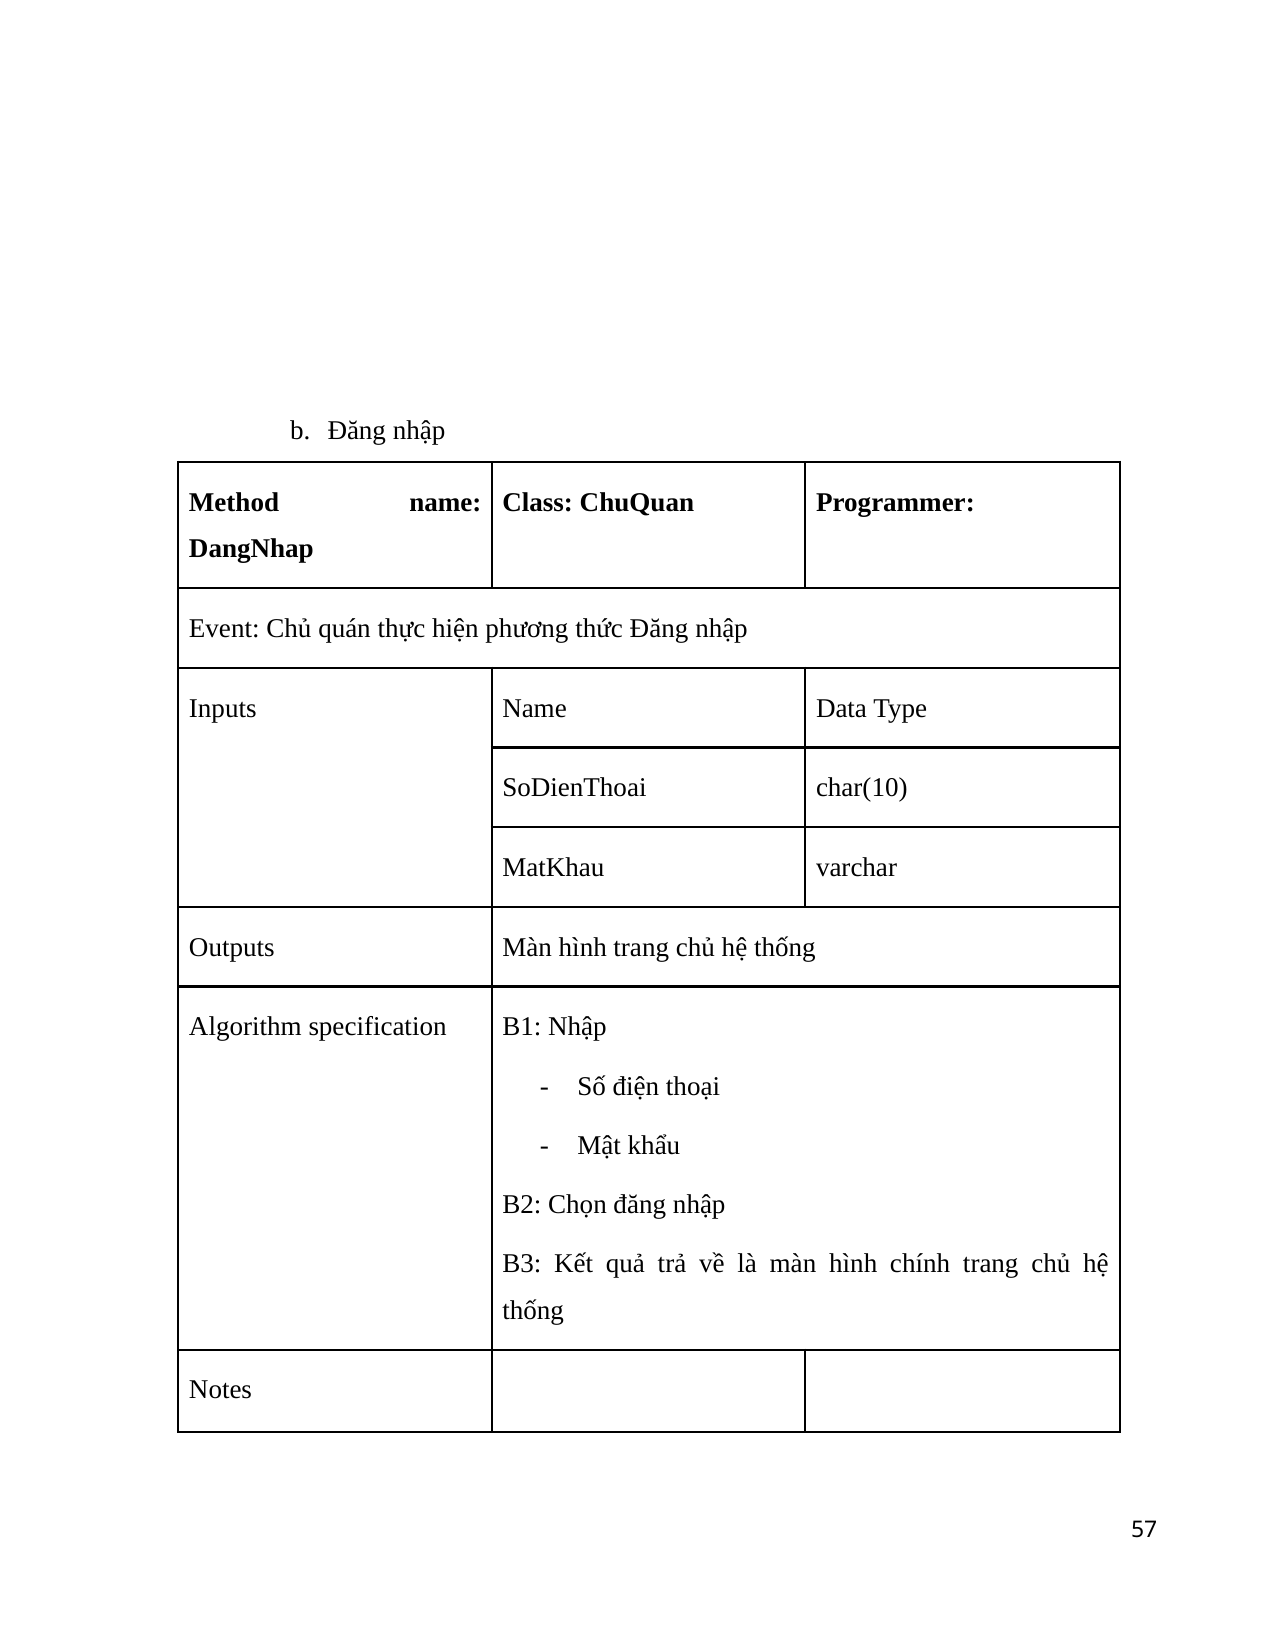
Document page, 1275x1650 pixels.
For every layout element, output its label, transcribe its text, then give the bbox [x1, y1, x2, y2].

table_cell SoDienThoai [493, 749, 804, 826]
table_header Method name: DangNhap [179, 463, 491, 587]
table_cell Inputs [179, 669, 491, 906]
table_cell Data Type [806, 669, 1119, 746]
table_cell [806, 1351, 1119, 1431]
table_cell Event: Chủ quán thực hiện phương thức Đăng nhập [179, 589, 1119, 667]
list Đăng nhập [290, 414, 1157, 445]
table_cell Name [493, 669, 804, 746]
table_cell Algorithm specification [179, 988, 491, 1348]
table_header Programmer: [806, 463, 1119, 587]
table_cell MatKhau [493, 828, 804, 906]
table_cell Notes [179, 1351, 491, 1431]
table_cell Màn hình trang chủ hệ thống [493, 908, 1119, 985]
table_cell Outputs [179, 908, 491, 985]
table_header Class: ChuQuan [493, 463, 804, 587]
table_cell B1: Nhập Số điện thoại Mật khẩu B2: Chọn đăng nhập B3: Kết quả trả về là màn hình chính trang chủ hệ thống [493, 988, 1119, 1348]
table_cell [493, 1351, 804, 1431]
table_cell varchar [806, 828, 1119, 906]
table_cell char(10) [806, 749, 1119, 826]
